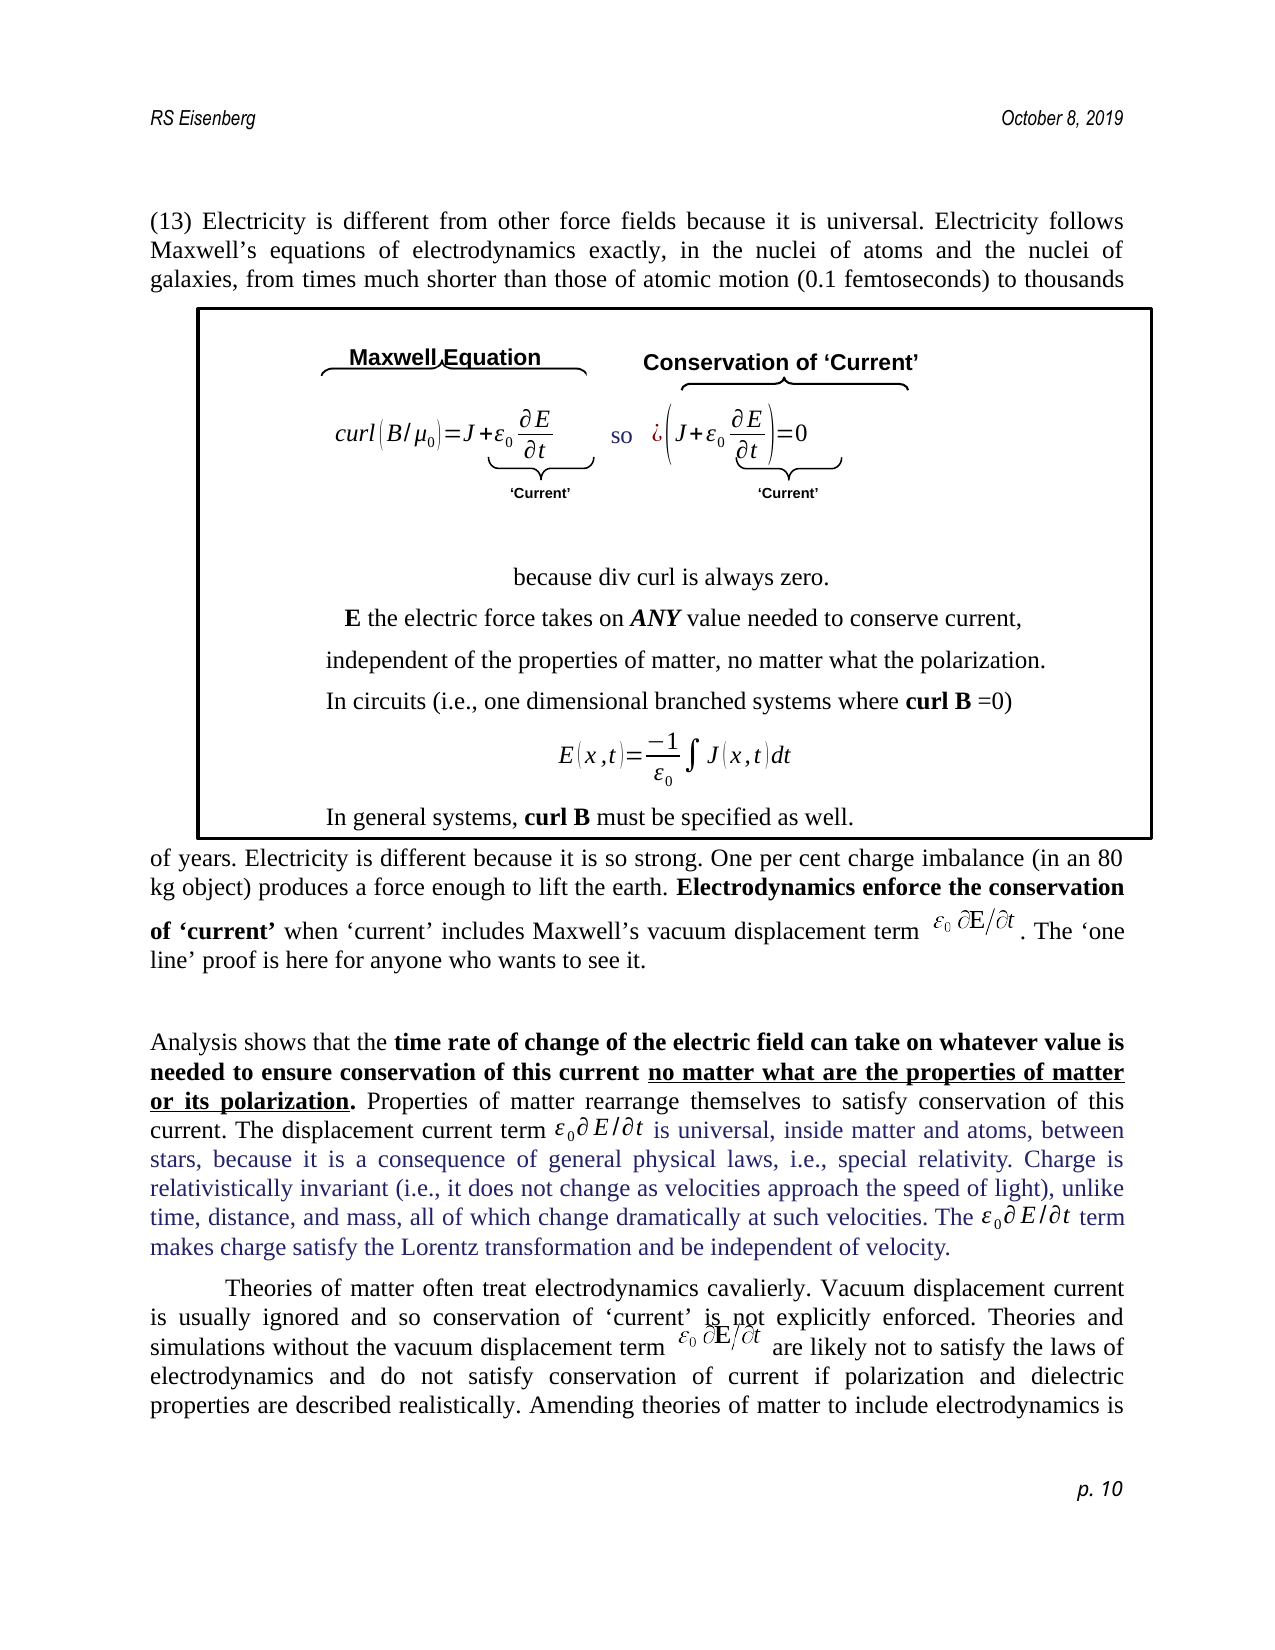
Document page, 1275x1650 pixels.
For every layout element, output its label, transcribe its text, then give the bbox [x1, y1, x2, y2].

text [150, 1273, 1125, 1419]
text Analysis shows that the time rate of change of the electric field can take on whatever value is needed to ensure conservation of this current no matter what are the properties of matter or its polarization. Properties of matter rearrange themselves to satisfy conservation of this current. The displacement current term is universal, inside matter and atoms, between stars, because it is a consequence of general physical laws, i.e., special relativity. Charge is relativistically invariant (i.e., it does not change as velocities approach the speed of light), unlike time, distance, and mass, all of which change dramatically at such velocities. The term makes charge satisfy the Lorentz transformation and be independent of velocity. [150, 1027, 1125, 1261]
text (13) Electricity is different from other force fields because it is universal. Electricity follows Maxwell’s equations of electrodynamics exactly, in the nuclei of atoms and the nuclei of galaxies, from times much shorter than those of atomic motion (0.1 femtoseconds) to thousands of years. Electricity is different because it is so strong. One per cent charge imbalance (in an 80 kg object) produces a force enough to lift the earth. Electrodynamics enforce the conservation of ‘current’ when ‘current’ includes Maxwell’s vacuum displacement term . The ‘one line’ proof is here for anyone who wants to see it. [150, 206, 1125, 974]
